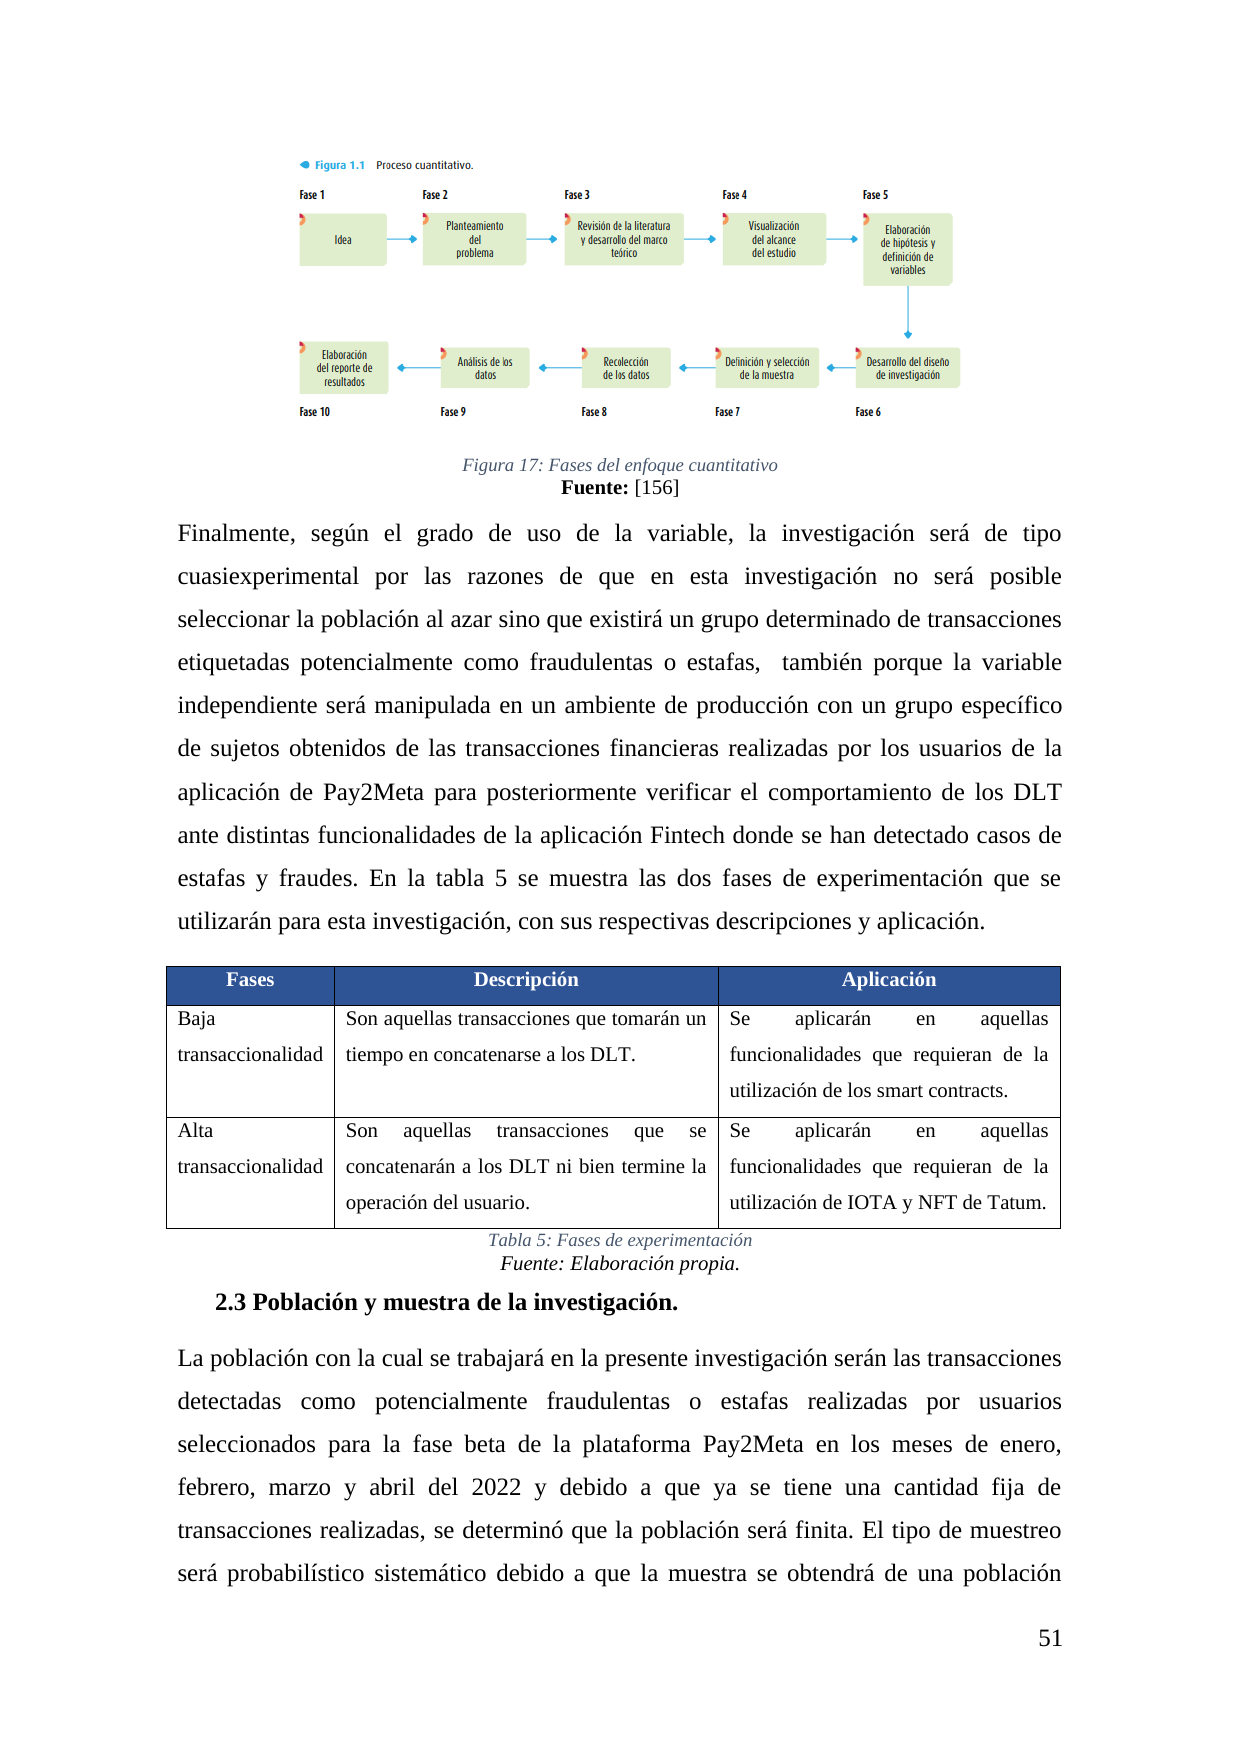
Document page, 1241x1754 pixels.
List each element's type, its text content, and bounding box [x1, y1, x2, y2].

table_header Aplicación [719, 967, 1060, 1005]
list Población y muestra de la investigación. [215, 1287, 1063, 1316]
table_cell Alta transaccionalidad [167, 1118, 334, 1228]
table_header Descripción [335, 967, 718, 1005]
table_header Fases [167, 967, 334, 1005]
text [177, 1343, 1063, 1587]
table_cell Se aplicarán en aquellas funcionalidades que requieran de la utilización de IOTA y NFT de Tatum. [719, 1118, 1060, 1228]
text Tabla 5: Fases de experimentación [177, 1229, 1063, 1251]
table_cell Son aquellas transacciones que tomarán un tiempo en concatenarse a los DLT. [335, 1006, 718, 1117]
text Figura 17: Fases del enfoque cuantitativo [177, 454, 1063, 475]
table_cell Se aplicarán en aquellas funcionalidades que requieran de la utilización de los smart contracts. [719, 1006, 1060, 1117]
picture [271, 147, 969, 435]
text Fuente: Elaboración propia. [177, 1251, 1063, 1275]
text Finalmente, según el grado de uso de la variable, la investigación será de tipo cuasiexperimental por las razones de que en esta investigación no será posible seleccionar la población al azar sino que existirá un grupo determinado de transacciones etiquetadas potencialmente como fraudulentas o estafas, también porque la variable independiente será manipulada en un ambiente de producción con un grupo específico de sujetos obtenidos de las transacciones financieras realizadas por los usuarios de la aplicación de Pay2Meta para posteriormente verificar el comportamiento de los DLT ante distintas funcionalidades de la aplicación Fintech donde se han detectado casos de estafas y fraudes. En la tabla 5 se muestra las dos fases de experimentación que se utilizarán para esta investigación, con sus respectivas descripciones y aplicación. [177, 518, 1063, 935]
text Fuente: [177, 475, 1063, 499]
table_cell Son aquellas transacciones que se concatenarán a los DLT ni bien termine la operación del usuario. [335, 1118, 718, 1228]
table_cell Baja transaccionalidad [167, 1006, 334, 1117]
